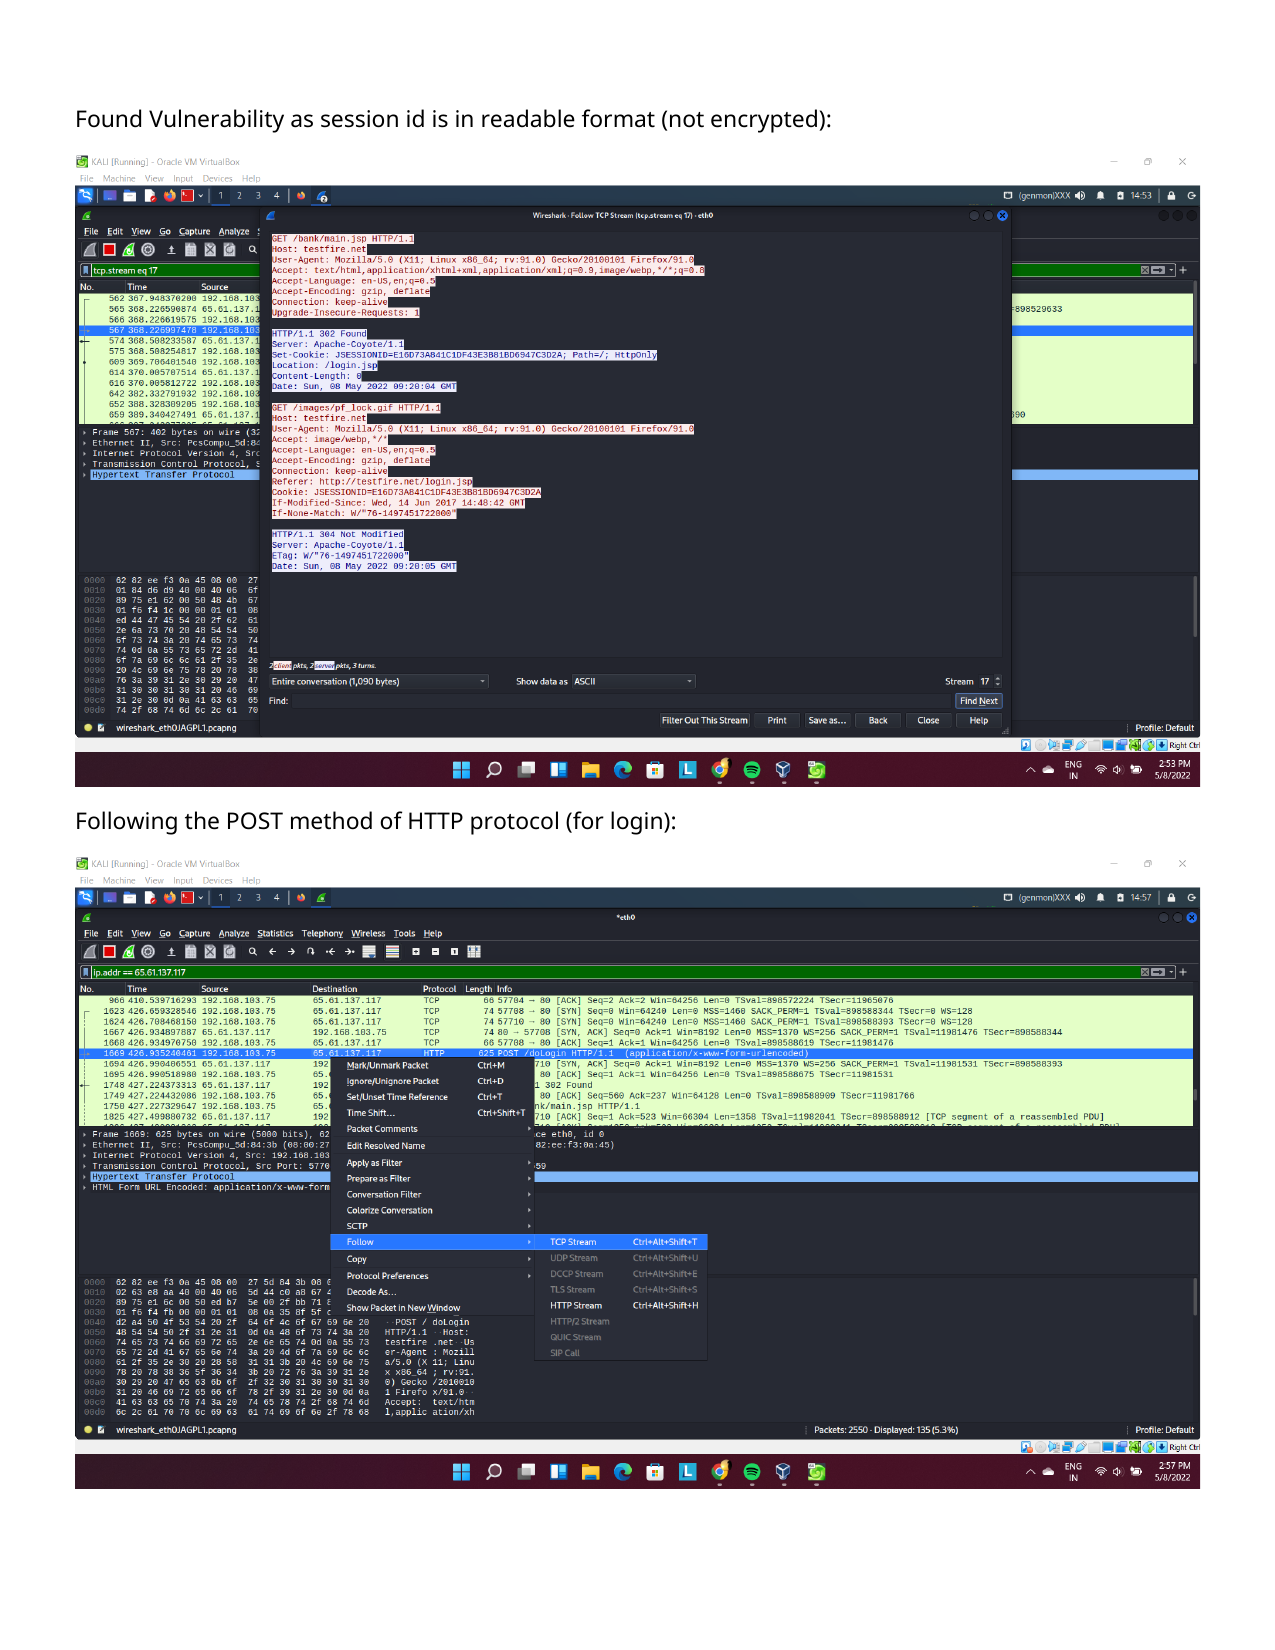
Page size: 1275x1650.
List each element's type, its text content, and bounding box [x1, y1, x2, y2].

text Found Vulnerability as session id is in readable format (not encrypted): [75, 103, 1200, 134]
text Following the POST method of HTTP protocol (for login): [75, 805, 1200, 836]
picture [75, 855, 1200, 1489]
picture [75, 153, 1200, 787]
